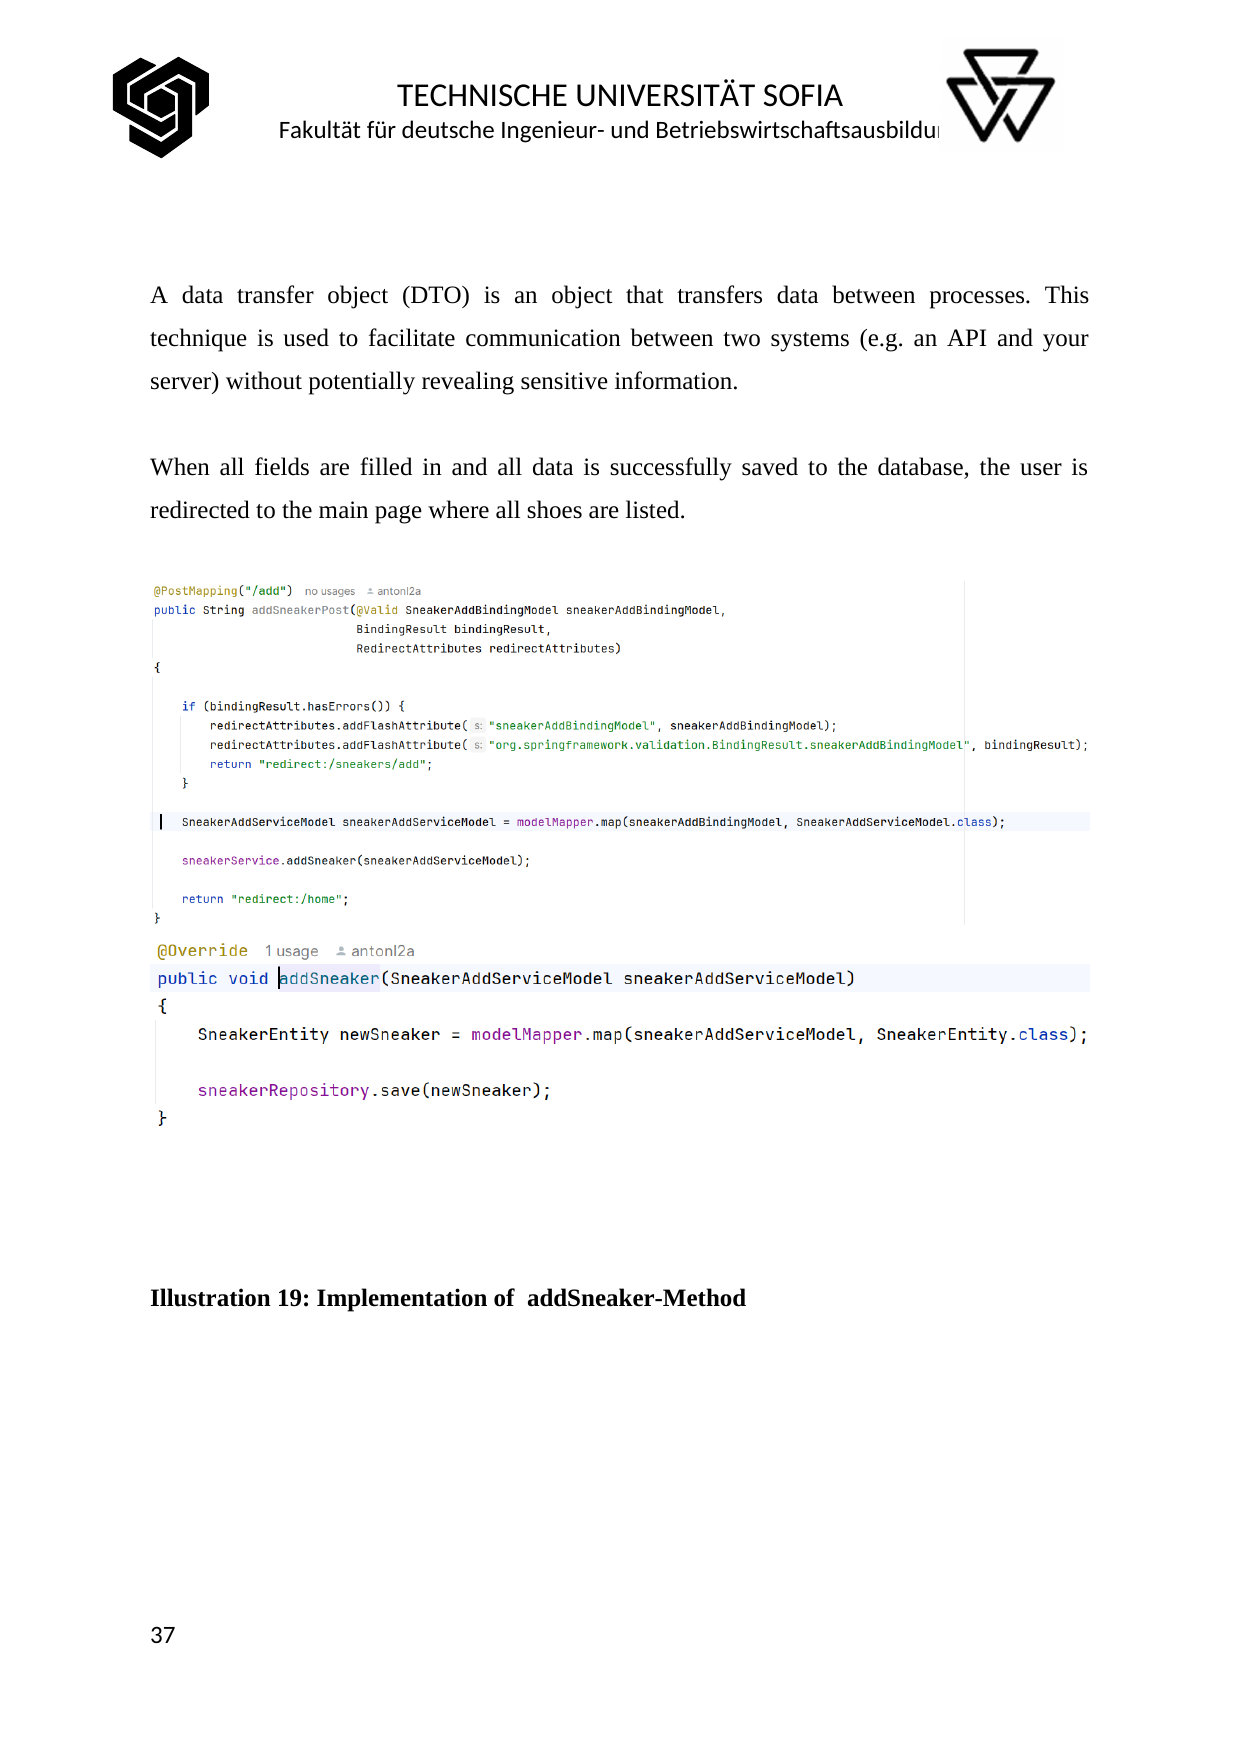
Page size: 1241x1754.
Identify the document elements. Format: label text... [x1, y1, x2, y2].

text Illustration 19: Implementation of addSneaker-Method [150, 1283, 1090, 1312]
text A data transfer object (DTO) is an object that transfers data between processes. This technique is used to facilitate communication between two systems (e.g. an API and your server) without potentially revealing sensitive information. [150, 280, 1090, 395]
picture [150, 581, 1091, 925]
text When all fields are filled in and all data is successfully saved to the database, the user is redirected to the main page where all shoes are listed. [150, 452, 1090, 524]
picture [150, 939, 1091, 1139]
picture [937, 37, 1065, 150]
